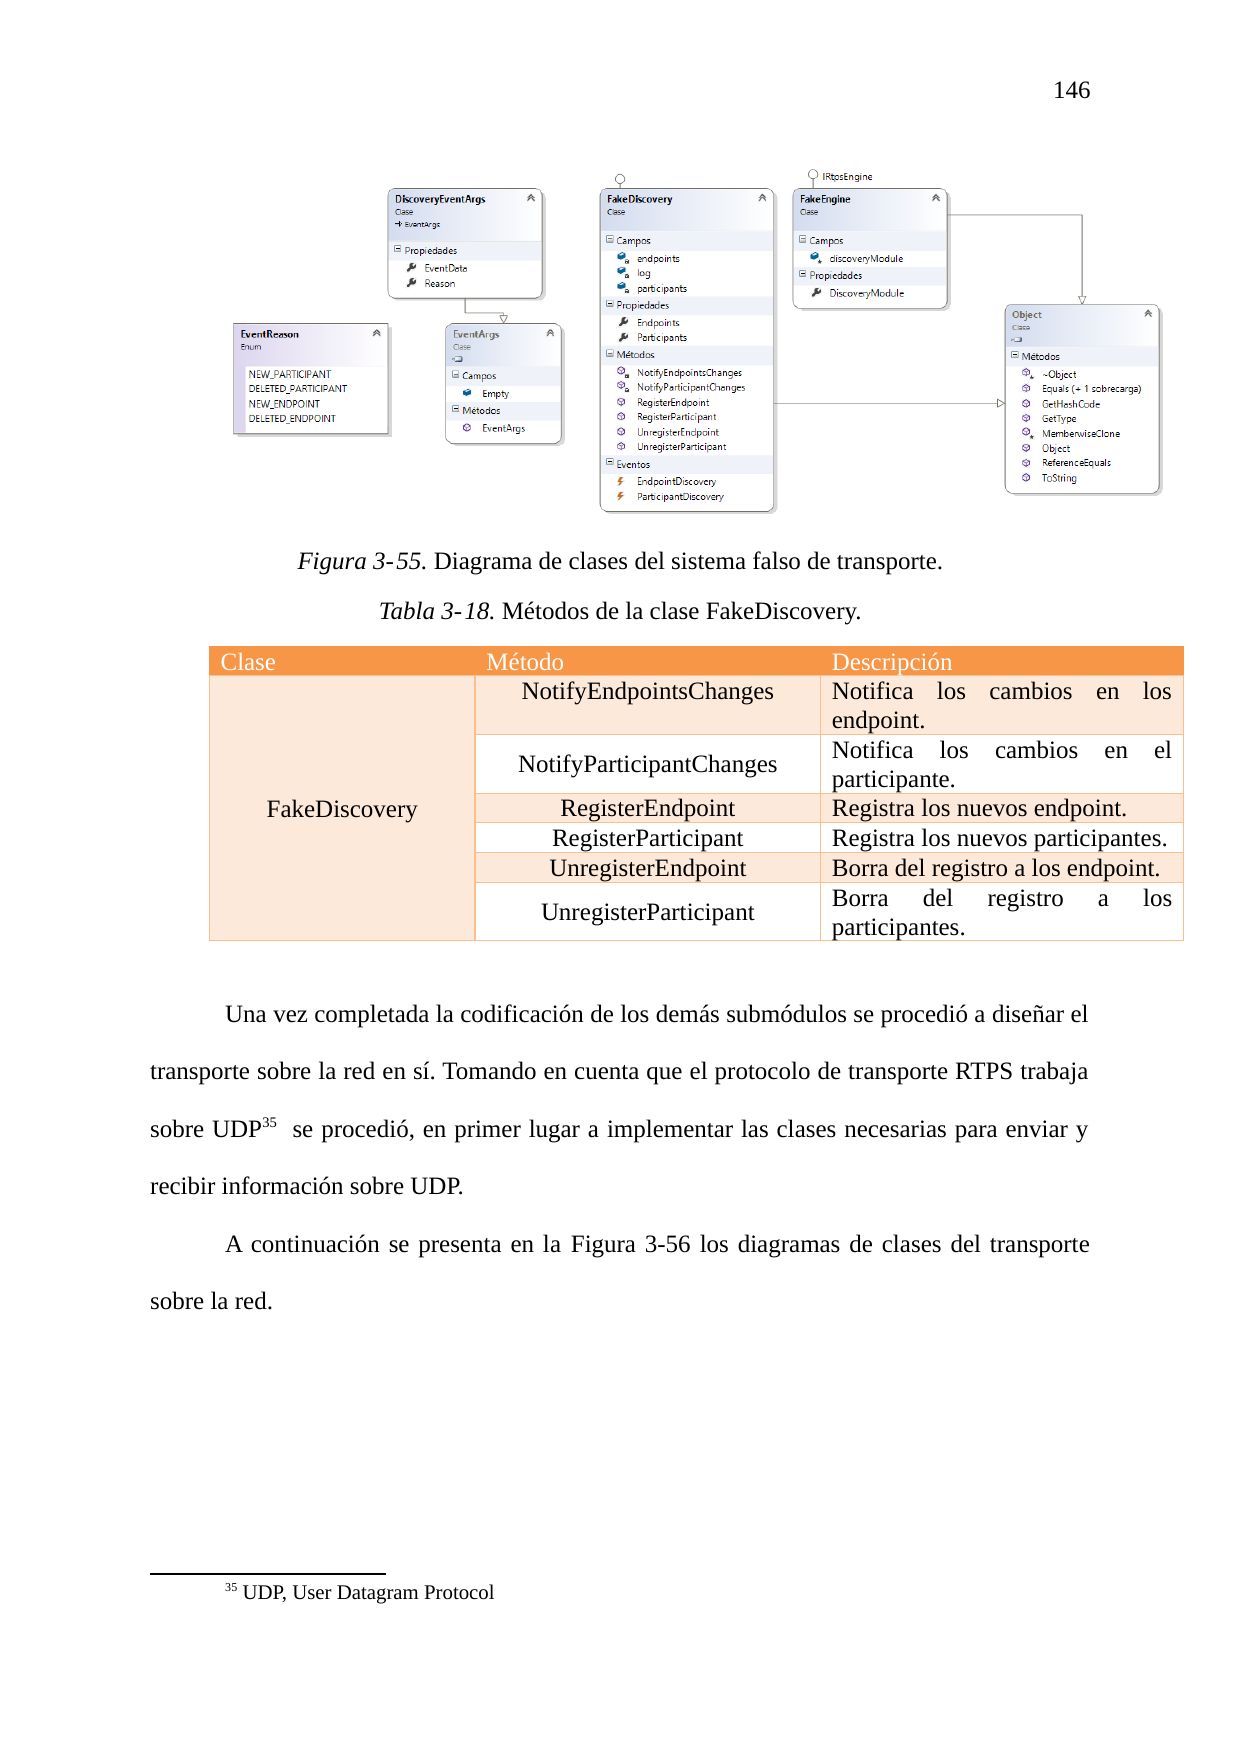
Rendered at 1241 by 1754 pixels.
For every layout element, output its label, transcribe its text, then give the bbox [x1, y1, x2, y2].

table_cell Borra del registro a los participantes. [821, 883, 1183, 940]
table_cell FakeDiscovery [210, 676, 474, 940]
table_cell Registra los nuevos endpoint. [821, 794, 1183, 822]
table_cell Notifica los cambios en el participante. [821, 735, 1183, 792]
table_cell RegisterEndpoint [476, 794, 820, 822]
table_cell RegisterParticipant [476, 823, 820, 852]
table_cell UnregisterParticipant [476, 883, 820, 940]
table_header Descripción [821, 647, 1183, 675]
table_cell Borra del registro a los endpoint. [821, 853, 1183, 882]
table_header Método [476, 647, 820, 675]
table_cell NotifyEndpointsChanges [476, 676, 820, 734]
table_cell Notifica los cambios en los endpoint. [821, 676, 1183, 734]
table_cell NotifyParticipantChanges [476, 735, 820, 792]
table_cell Registra los nuevos participantes. [821, 823, 1183, 852]
text Una vez completada la codificación de los demás submódulos se procedió a diseñar el transporte sobre la red en sí. Tomando en cuenta que el protocolo de transporte RTPS trabaja sobre UDP se procedió, en primer lugar a implementar las clases necesarias para enviar y recibir información sobre UDP. [150, 999, 1090, 1200]
table_cell UnregisterEndpoint [476, 853, 820, 882]
picture [225, 161, 1166, 518]
table_header Clase [210, 647, 474, 675]
